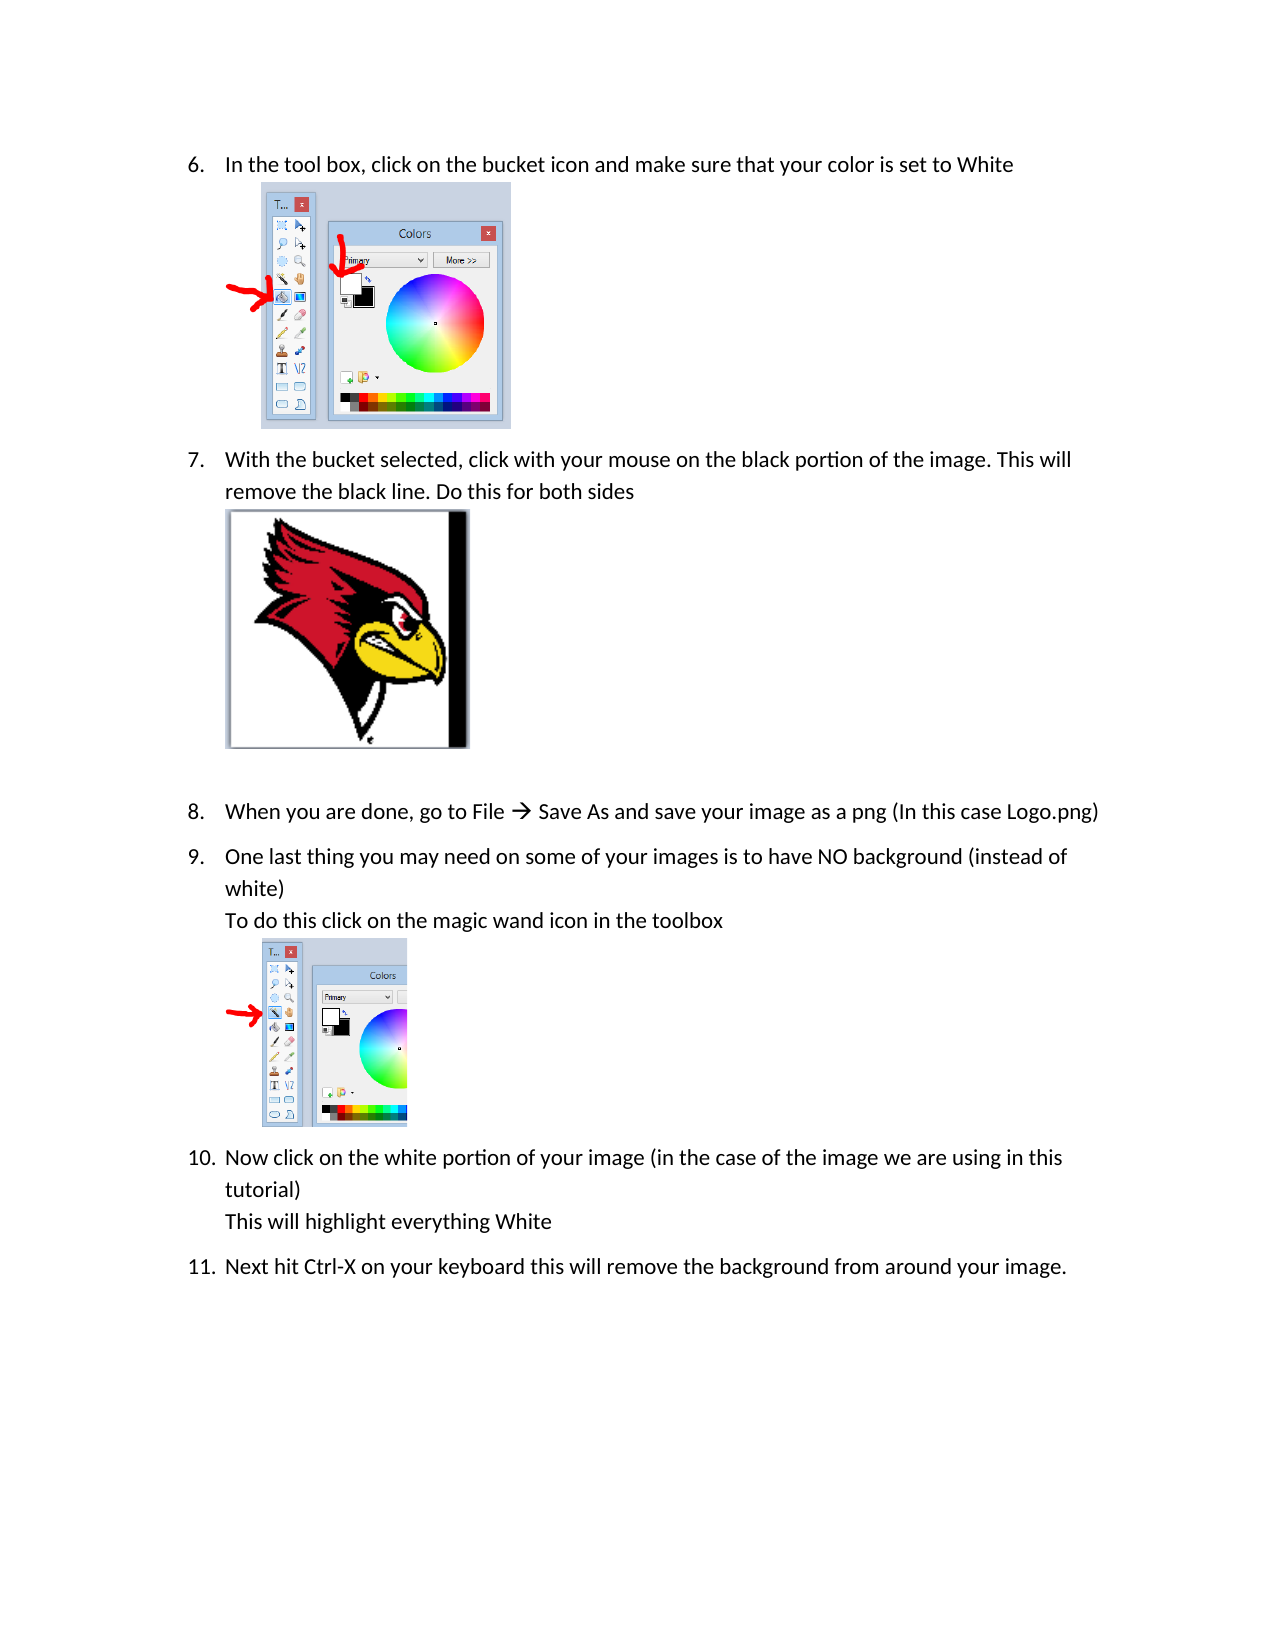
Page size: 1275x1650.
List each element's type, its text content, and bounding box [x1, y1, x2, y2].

list Now click on the white portion of your image (in the case of the image we are using in this tutorial) This will highlight everything White [187, 1143, 1125, 1235]
picture [225, 938, 408, 1127]
list When you are done, go to File Save As and save your image as a png (In this case Logo.png) [187, 797, 1125, 825]
list With the bucket selected, click with your mouse on the black portion of the image. This will remove the black line. Do this for both sides [187, 445, 1125, 781]
list One last thing you may need on some of your images is to have NO background (instead of white) To do this click on the magic wand icon in the toolbox [187, 842, 1125, 1126]
picture [225, 182, 511, 429]
picture [225, 509, 471, 749]
list Next hit Ctrl-X on your keyboard this will remove the background from around your image. [187, 1252, 1125, 1280]
